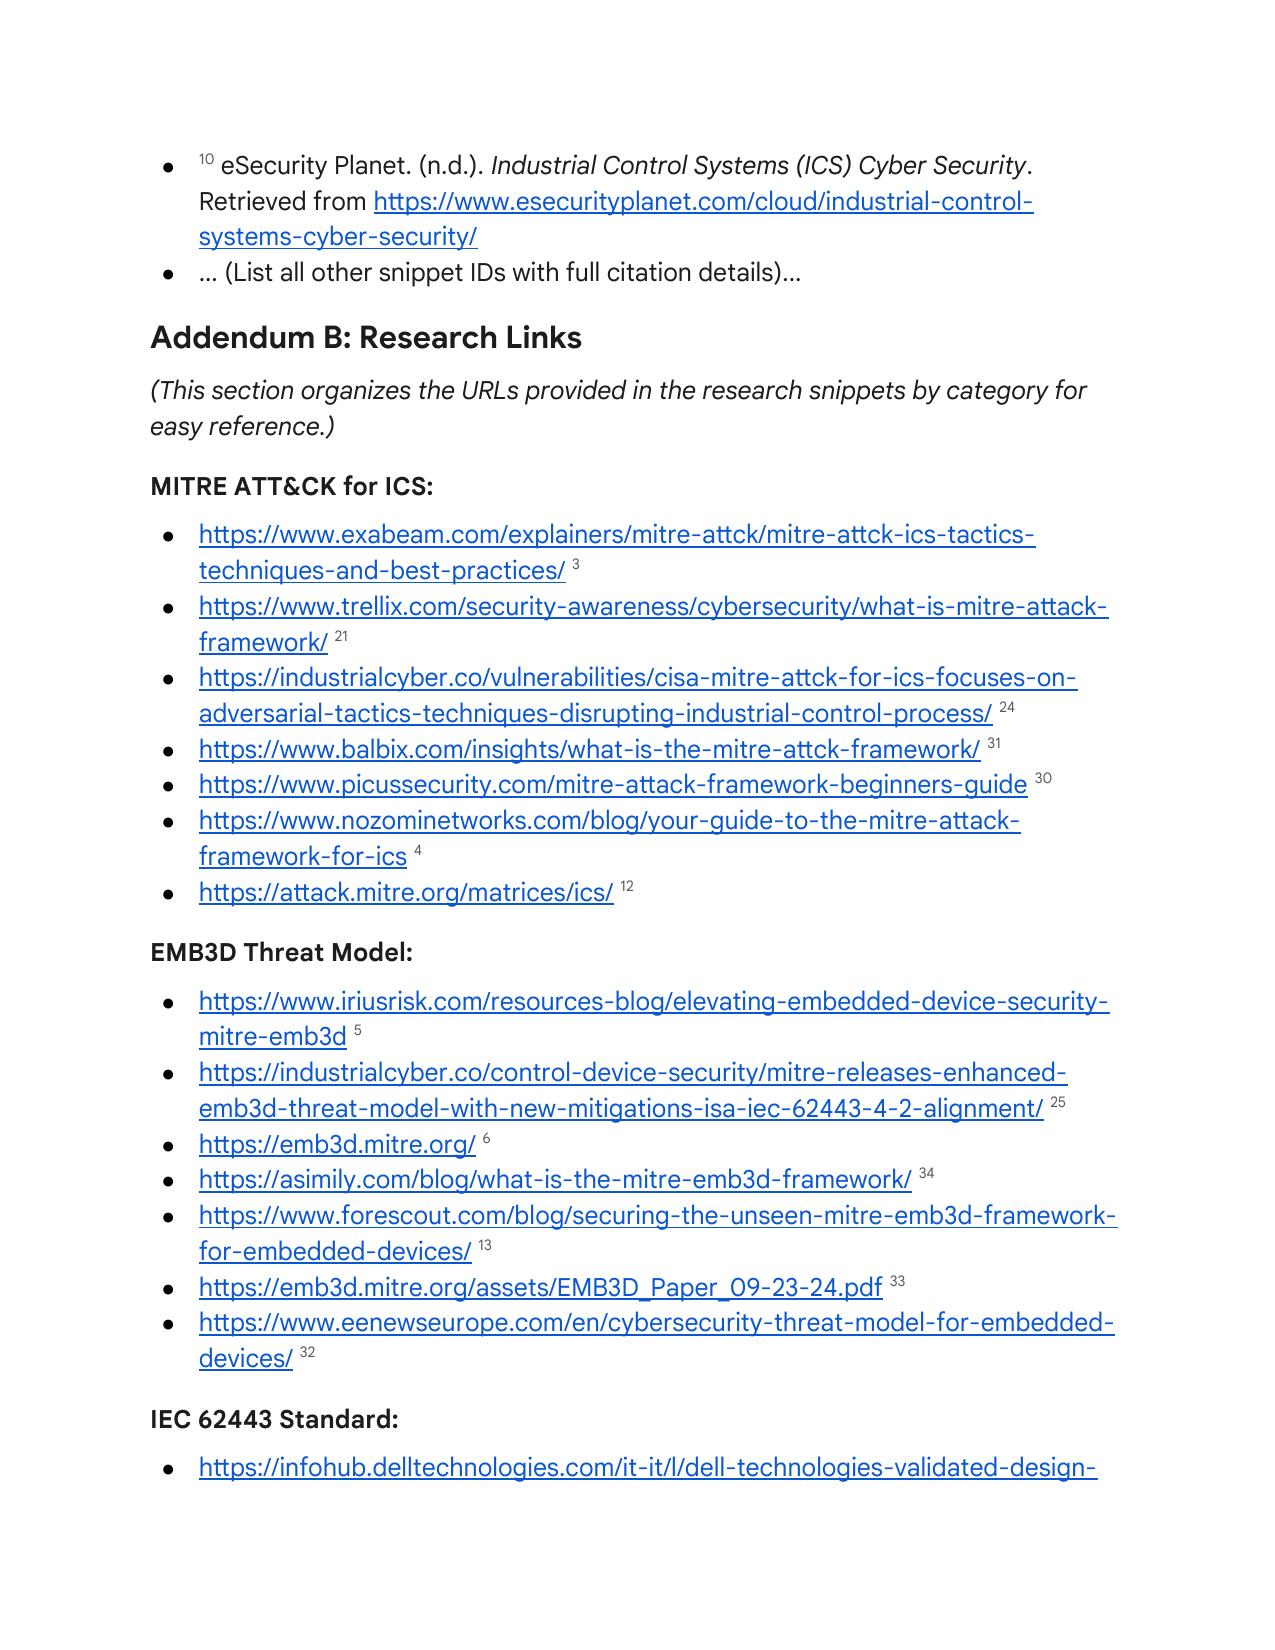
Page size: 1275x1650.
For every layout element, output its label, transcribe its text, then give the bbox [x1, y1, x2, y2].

list https://www.forescout.com/blog/securing-the-unseen-mitre-emb3d-framework-for-embedded-devices/ 13 [161, 1200, 1125, 1267]
list https://emb3d.mitre.org/ 6 [161, 1129, 1125, 1160]
list 10 eSecurity Planet. (n.d.). Industrial Control Systems (ICS) Cyber Security. Retrieved from https://www.esecurityplanet.com/cloud/industrial-control-systems-cyber-security/ [161, 150, 1125, 253]
list https://asimily.com/blog/what-is-the-mitre-emb3d-framework/ 34 [161, 1164, 1125, 1196]
list https://industrialcyber.co/control-device-security/mitre-releases-enhanced-emb3d-threat-model-with-new-mitigations-isa-iec-62443-4-2-alignment/ 25 [161, 1057, 1125, 1124]
text MITRE ATT&CK for ICS: [150, 471, 1125, 503]
list https://www.picussecurity.com/mitre-attack-framework-beginners-guide 30 [161, 770, 1125, 801]
list https://attack.mitre.org/matrices/ics/ 12 [161, 877, 1125, 908]
list https://www.iriusrisk.com/resources-blog/elevating-embedded-device-security-mitre-emb3d 5 [161, 986, 1125, 1053]
text EMB3D Threat Model: [150, 938, 1125, 969]
list https://www.eenewseurope.com/en/cybersecurity-threat-model-for-embedded-devices/ 32 [161, 1307, 1125, 1374]
text IEC 62443 Standard: [150, 1404, 1125, 1435]
list https://www.balbix.com/insights/what-is-the-mitre-attck-framework/ 31 [161, 734, 1125, 765]
list https://emb3d.mitre.org/assets/EMB3D_Paper_09-23-24.pdf 33 [161, 1272, 1125, 1303]
text (This section organizes the URLs provided in the research snippets by category for easy reference.) [150, 375, 1125, 442]
list https://www.exabeam.com/explainers/mitre-attck/mitre-attck-ics-tactics-techniques-and-best-practices/ 3 [161, 520, 1125, 587]
list ... (List all other snippet IDs with full citation details)... [161, 257, 1125, 288]
list https://www.trellix.com/security-awareness/cybersecurity/what-is-mitre-attack-framework/ 21 [161, 591, 1125, 658]
subtitle Addendum B: Research Links [150, 318, 1125, 357]
list https://industrialcyber.co/vulnerabilities/cisa-mitre-attck-for-ics-focuses-on-adversarial-tactics-techniques-disrupting-industrial-control-process/ 24 [161, 663, 1125, 730]
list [161, 1452, 1125, 1483]
list https://www.nozominetworks.com/blog/your-guide-to-the-mitre-attack-framework-for-ics 4 [161, 806, 1125, 873]
